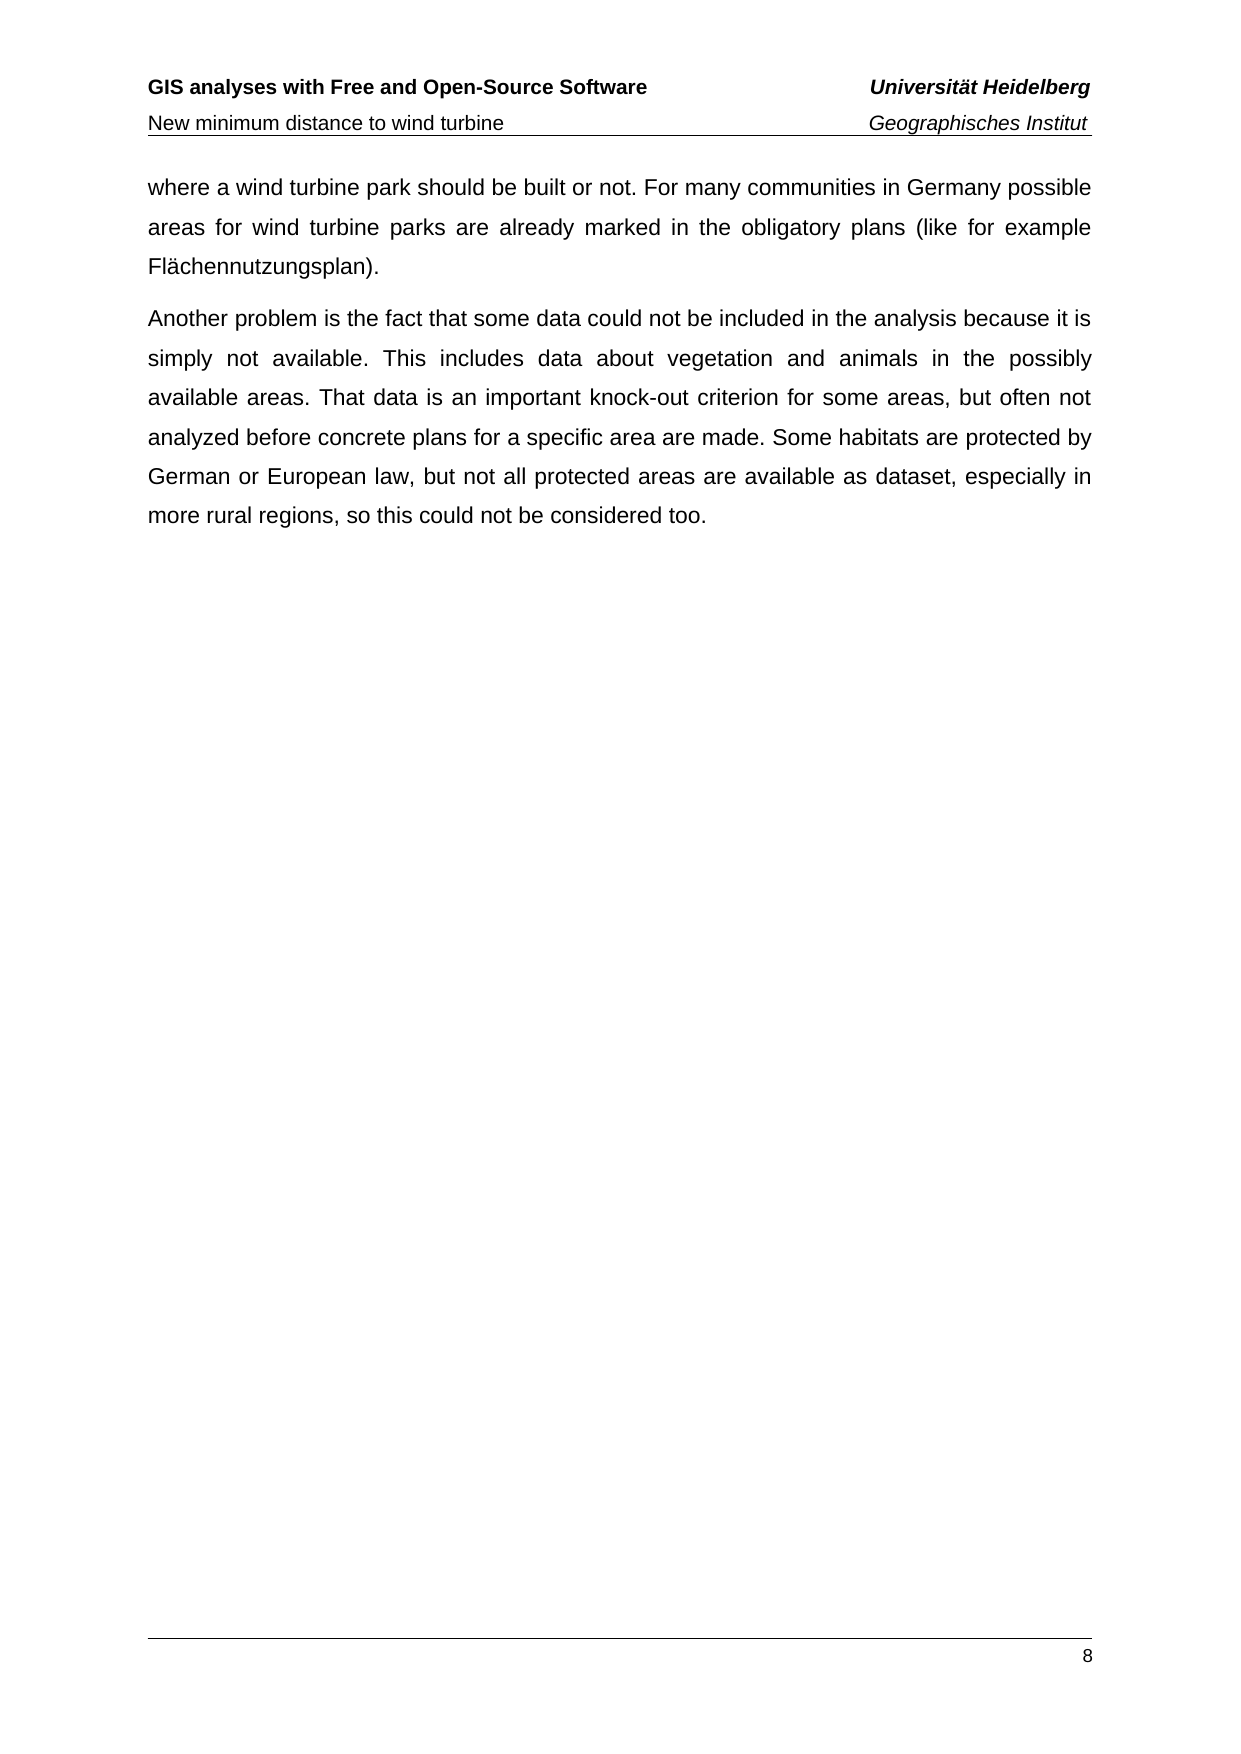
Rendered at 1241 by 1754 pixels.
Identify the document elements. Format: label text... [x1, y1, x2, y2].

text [148, 174, 1092, 279]
text Another problem is the fact that some data could not be included in the analysis because it is simply not available. This includes data about vegetation and animals in the possibly available areas. That data is an important knock-out criterion for some areas, but often not analyzed before concrete plans for a specific area are made. Some habitats are protected by German or European law, but not all protected areas are available as dataset, especially in more rural regions, so this could not be considered too. [148, 305, 1092, 529]
